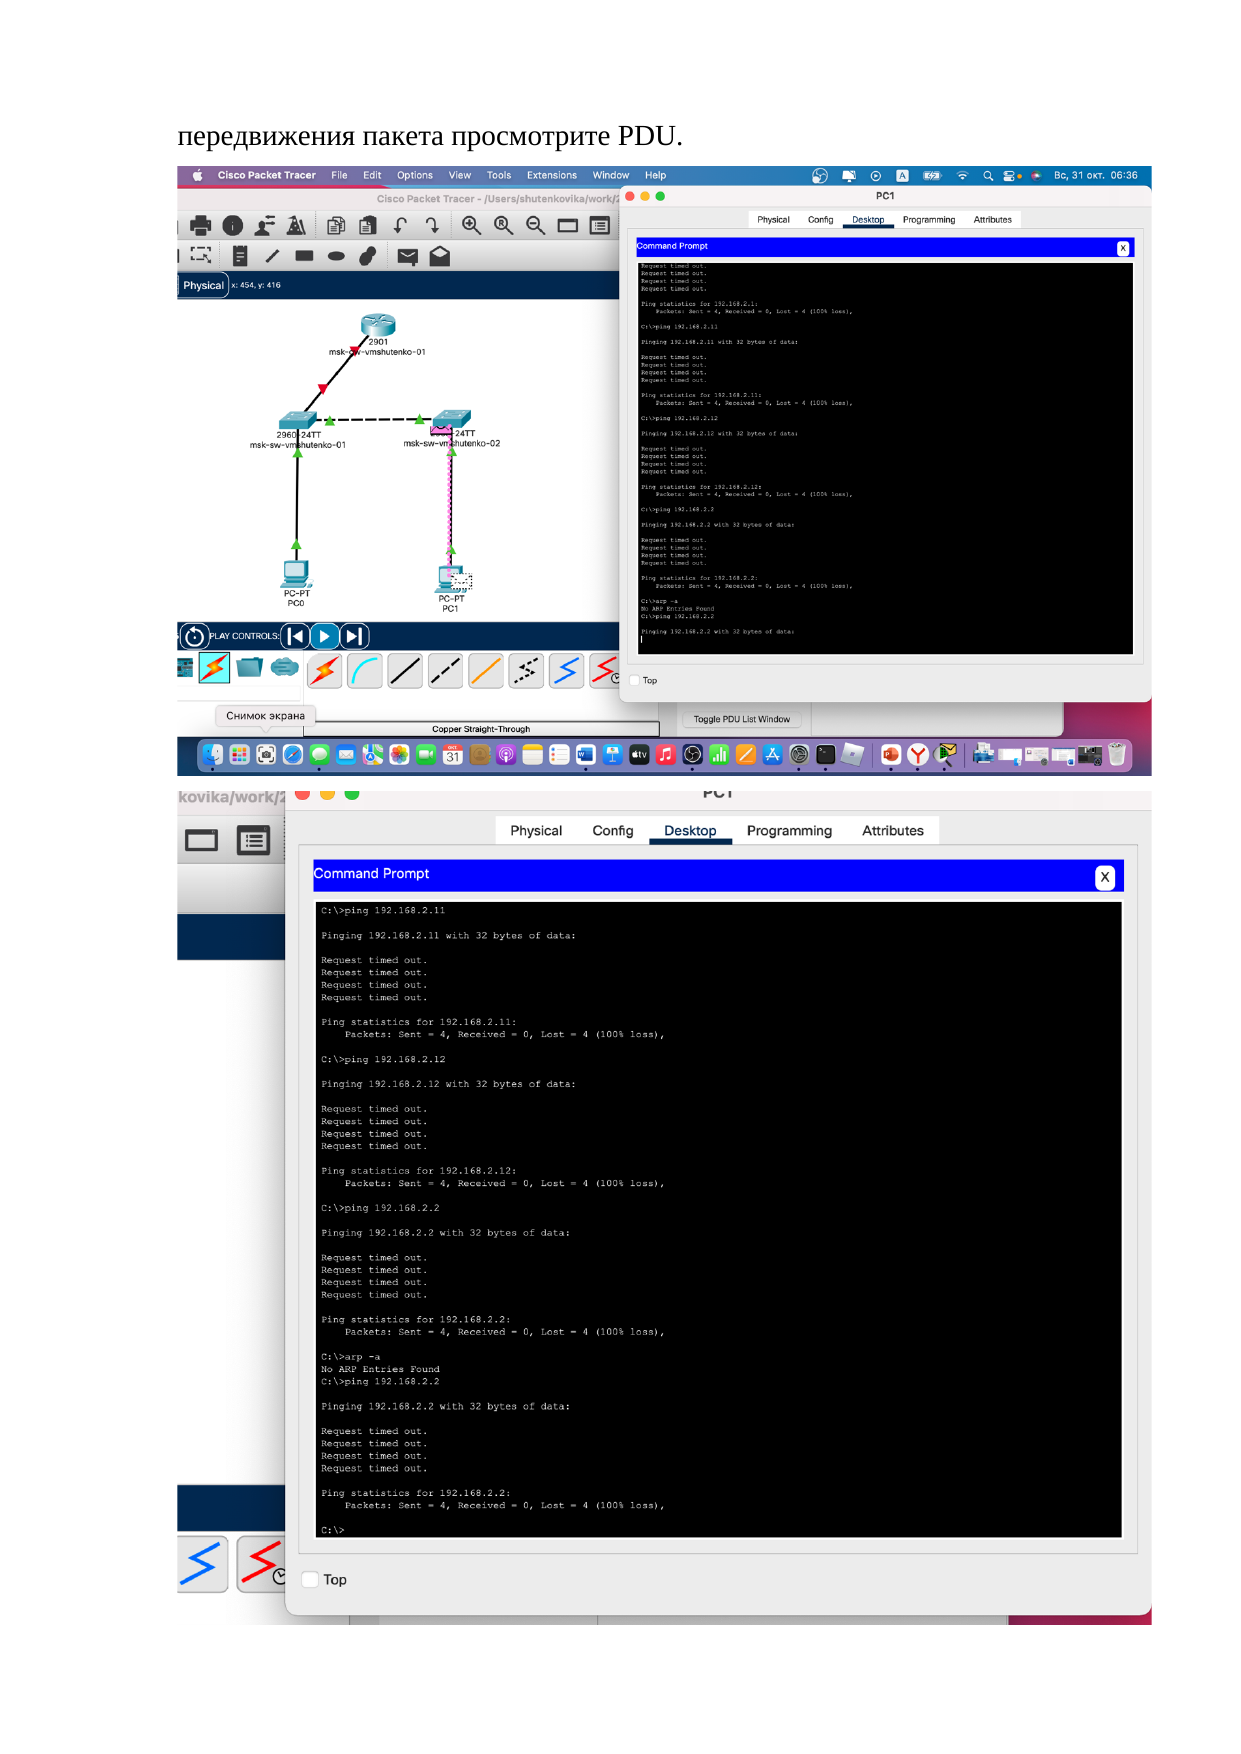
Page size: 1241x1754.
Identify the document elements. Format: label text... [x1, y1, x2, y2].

picture [177, 791, 1152, 1625]
picture [177, 166, 1152, 776]
text передвижения пакета просмотрите PDU. [177, 118, 1152, 166]
